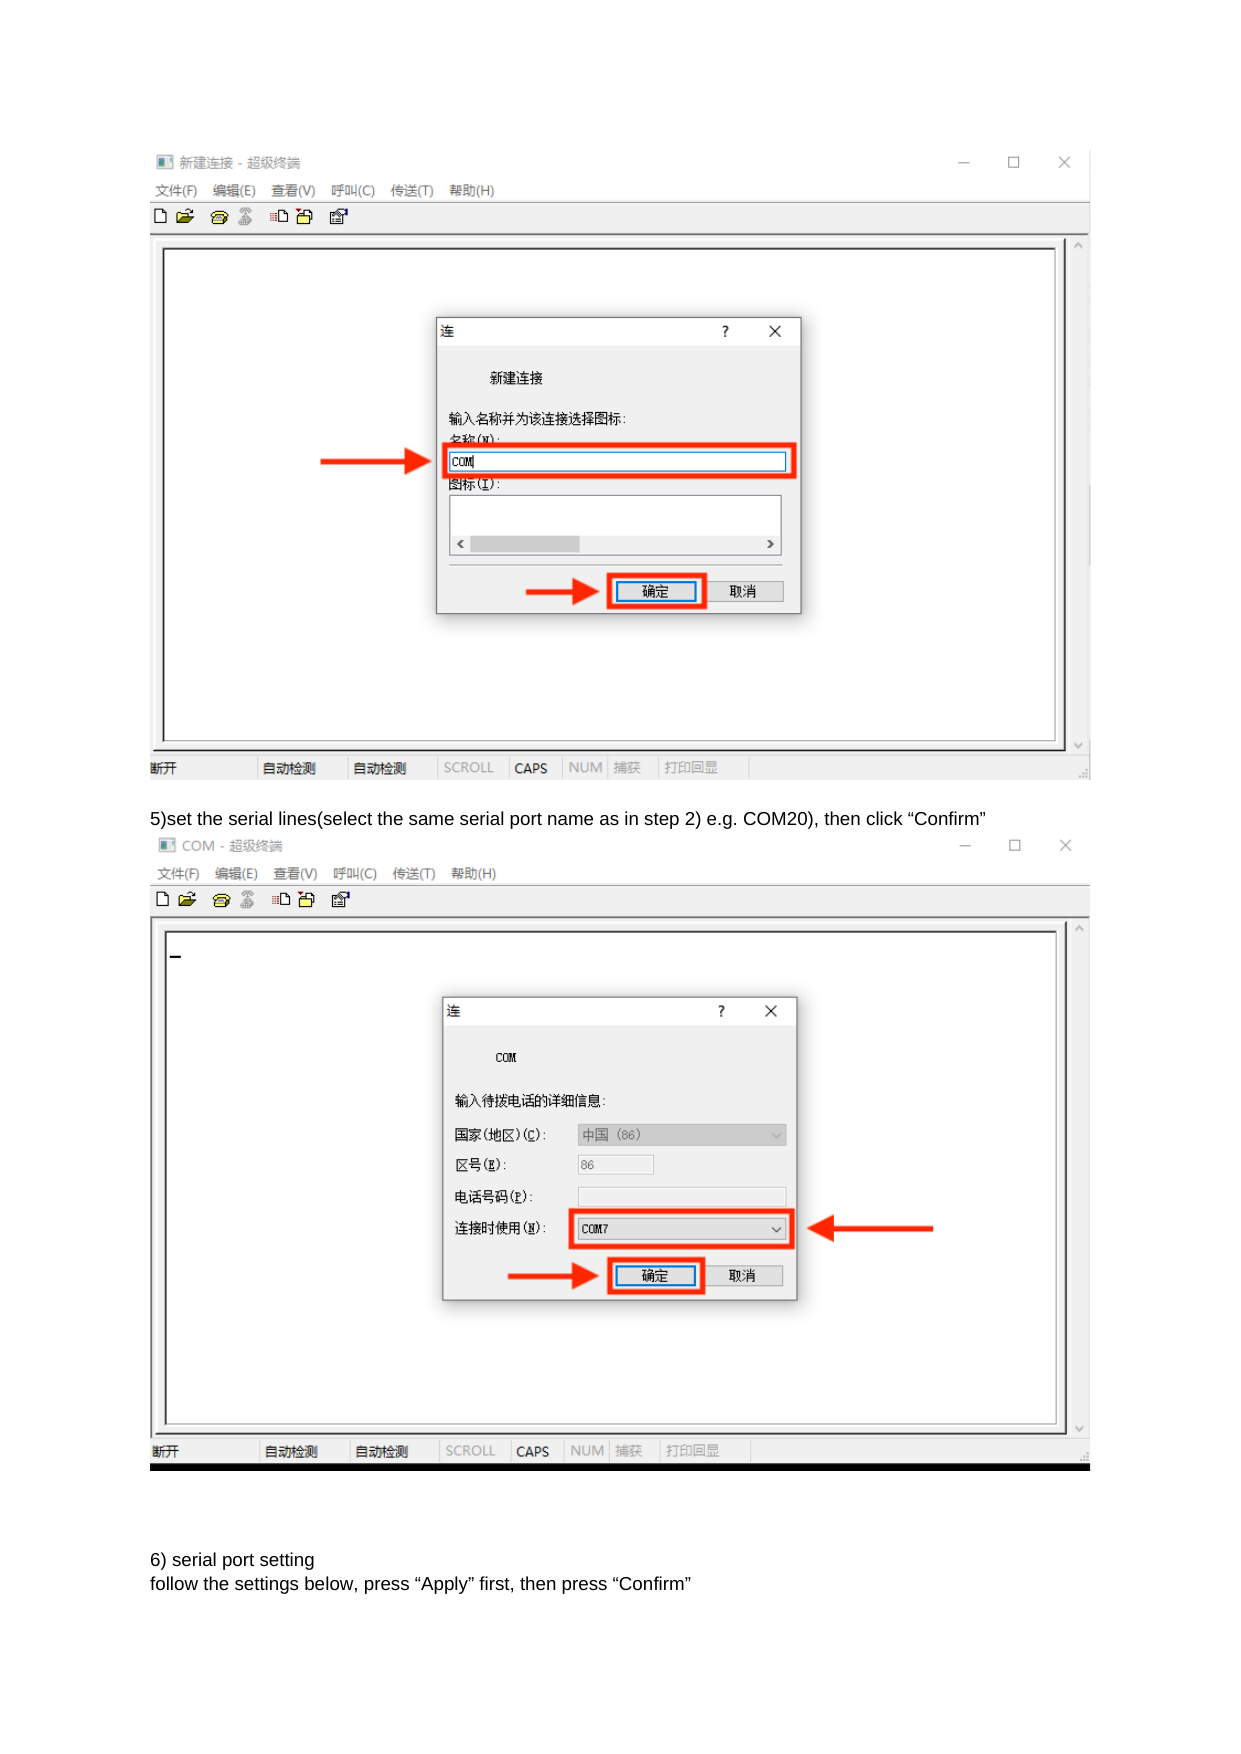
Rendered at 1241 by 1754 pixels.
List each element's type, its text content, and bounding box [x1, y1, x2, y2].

text follow the settings below, press “Apply” first, then press “Confirm” [150, 1573, 1090, 1595]
picture [150, 832, 1091, 1471]
text 6) serial port setting [150, 1548, 1090, 1570]
picture [150, 150, 1091, 780]
text 5)set the serial lines(select the same serial port name as in step 2) e.g. COM20), then click “Confirm” [150, 808, 1090, 829]
